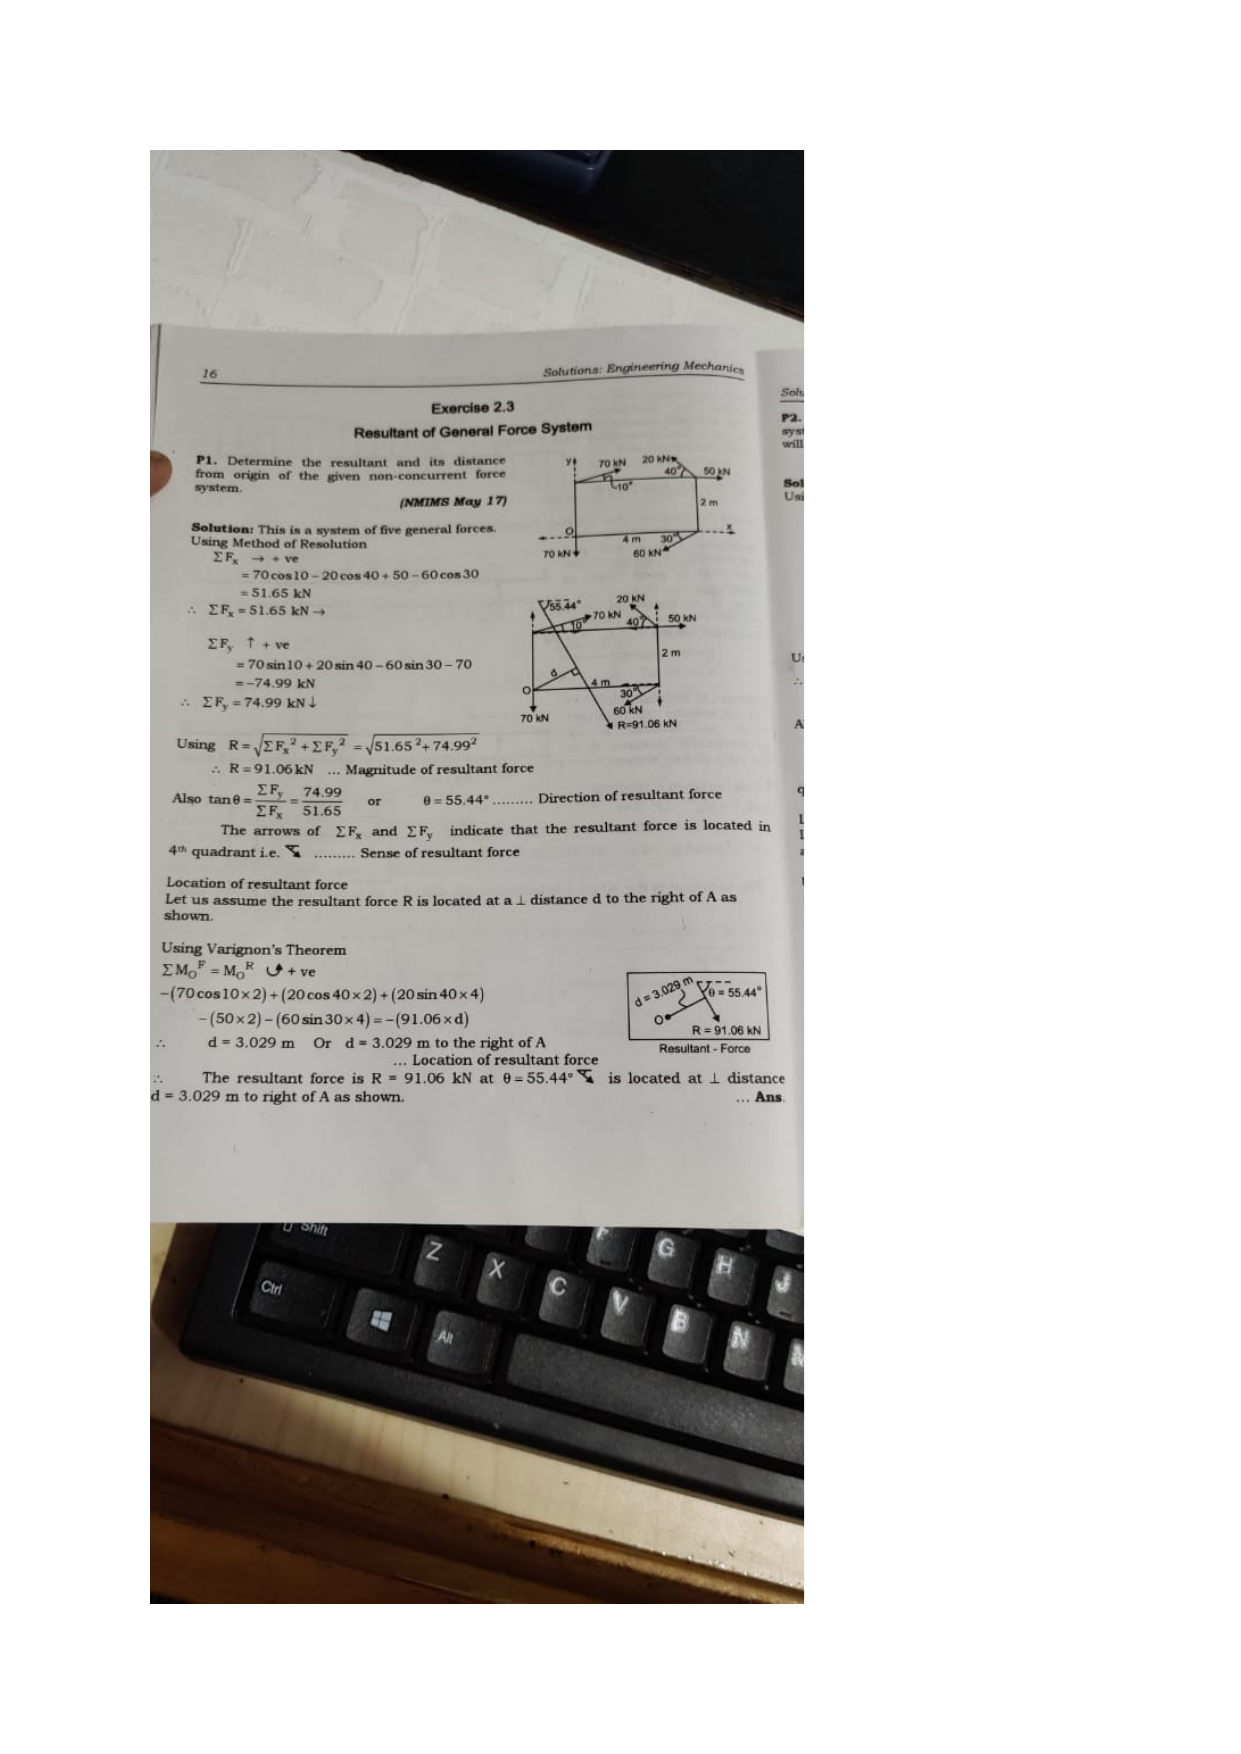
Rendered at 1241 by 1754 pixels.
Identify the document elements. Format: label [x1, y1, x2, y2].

picture [150, 150, 805, 1604]
